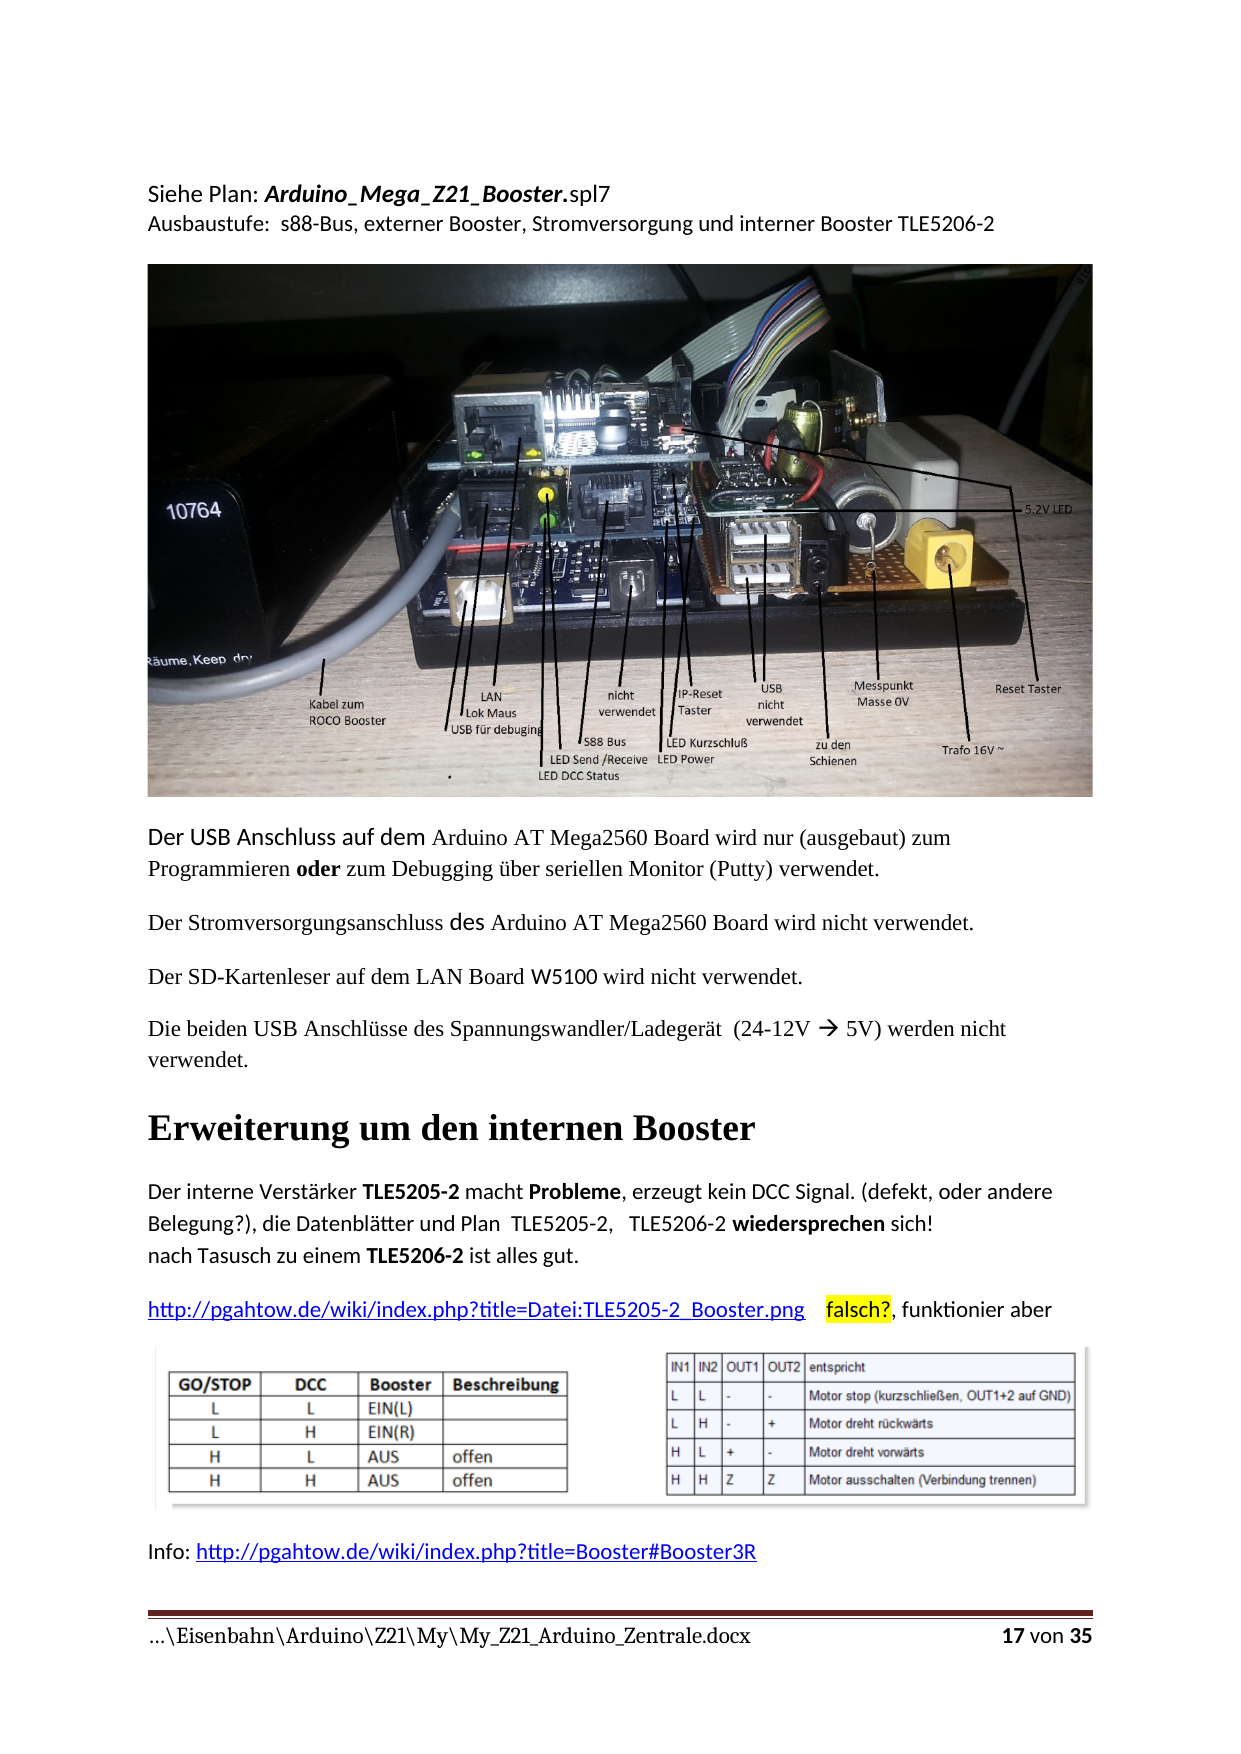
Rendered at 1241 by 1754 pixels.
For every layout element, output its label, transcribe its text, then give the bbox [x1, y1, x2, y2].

text Info: http://pgahtow.de/wiki/index.php?title=Booster#Booster3R [148, 1537, 1093, 1597]
text Ausbaustufe: s88-Bus, externer Booster, Stromversorgung und interner Booster TLE5206-2 [148, 209, 1093, 237]
text Der SD-Kartenleser auf dem LAN Board W5100 wird nicht verwendet. [148, 962, 1093, 990]
text http://pgahtow.de/wiki/index.php?title=Datei:TLE5205-2_Booster.png falsch?, funktionier aber [891, 1295, 1093, 1323]
text Die beiden USB Anschlüsse des Spannungswandler/Ladegerät (24-12V 5V) werden nicht verwendet. [148, 1015, 1093, 1072]
subtitle Erweiterung um den internen Booster [148, 1105, 1093, 1148]
picture [147, 264, 1093, 797]
text Siehe Plan: Arduino_Mega_Z21_Booster.spl7 [148, 178, 1093, 209]
text http://pgahtow.de/wiki/index.php?title=Datei:TLE5205-2_Booster.png falsch?, funktionier aber [148, 1295, 826, 1323]
text Der USB Anschluss auf dem Arduino AT Mega2560 Board wird nur (ausgebaut) zum Programmieren oder zum Debugging über seriellen Monitor (Putty) verwendet. [148, 821, 1093, 882]
text Der interne Verstärker TLE5205-2 macht Probleme, erzeugt kein DCC Signal. (defekt, oder andere Belegung?), die Datenblätter und Plan TLE5205-2, TLE5206-2 wiedersprechen sich! nach Tasusch zu einem TLE5206-2 ist alles gut. [148, 1177, 1093, 1270]
text Der Stromversorgungsanschluss des Arduino AT Mega2560 Board wird nicht verwendet. [148, 907, 1093, 937]
picture [147, 1347, 1093, 1512]
